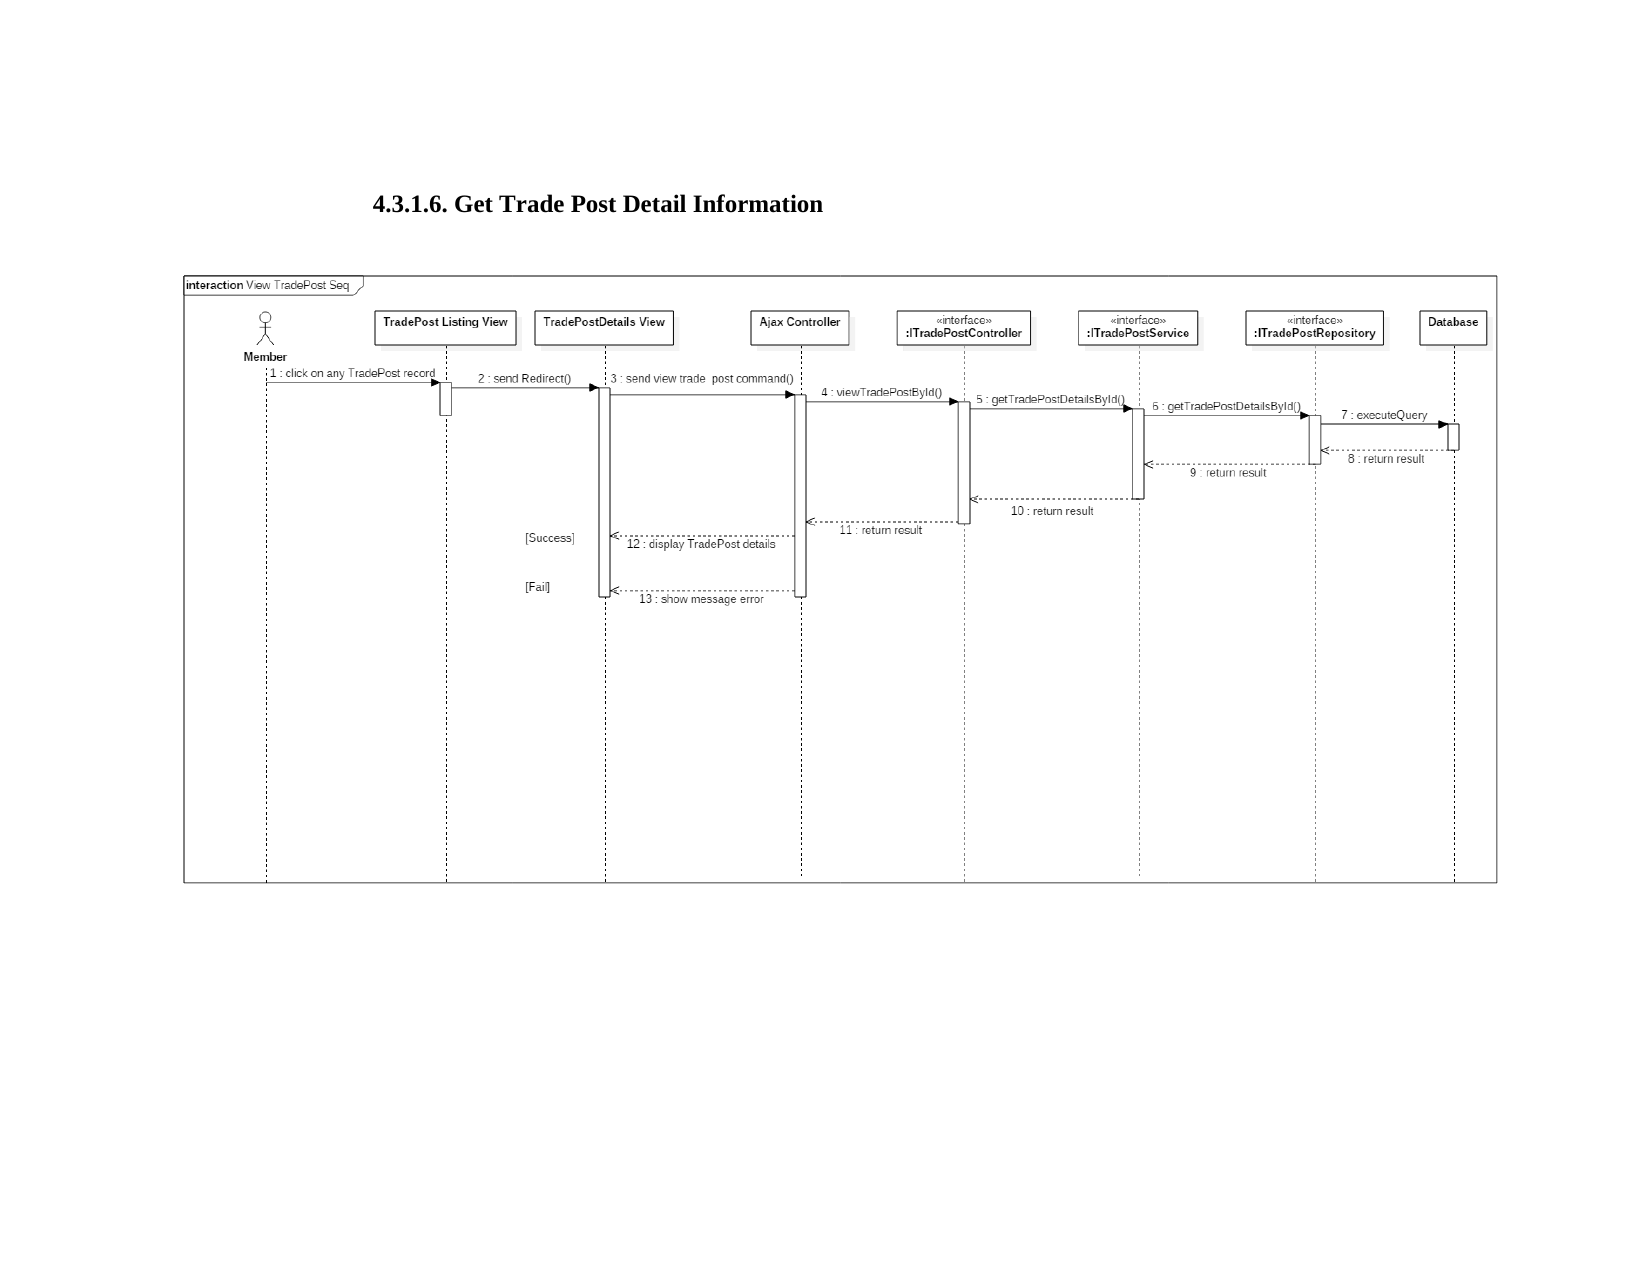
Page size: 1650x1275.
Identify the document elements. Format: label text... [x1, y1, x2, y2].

text 4.3.1.6. Get Trade Post Detail Information [148, 189, 1502, 218]
picture [175, 267, 1531, 917]
